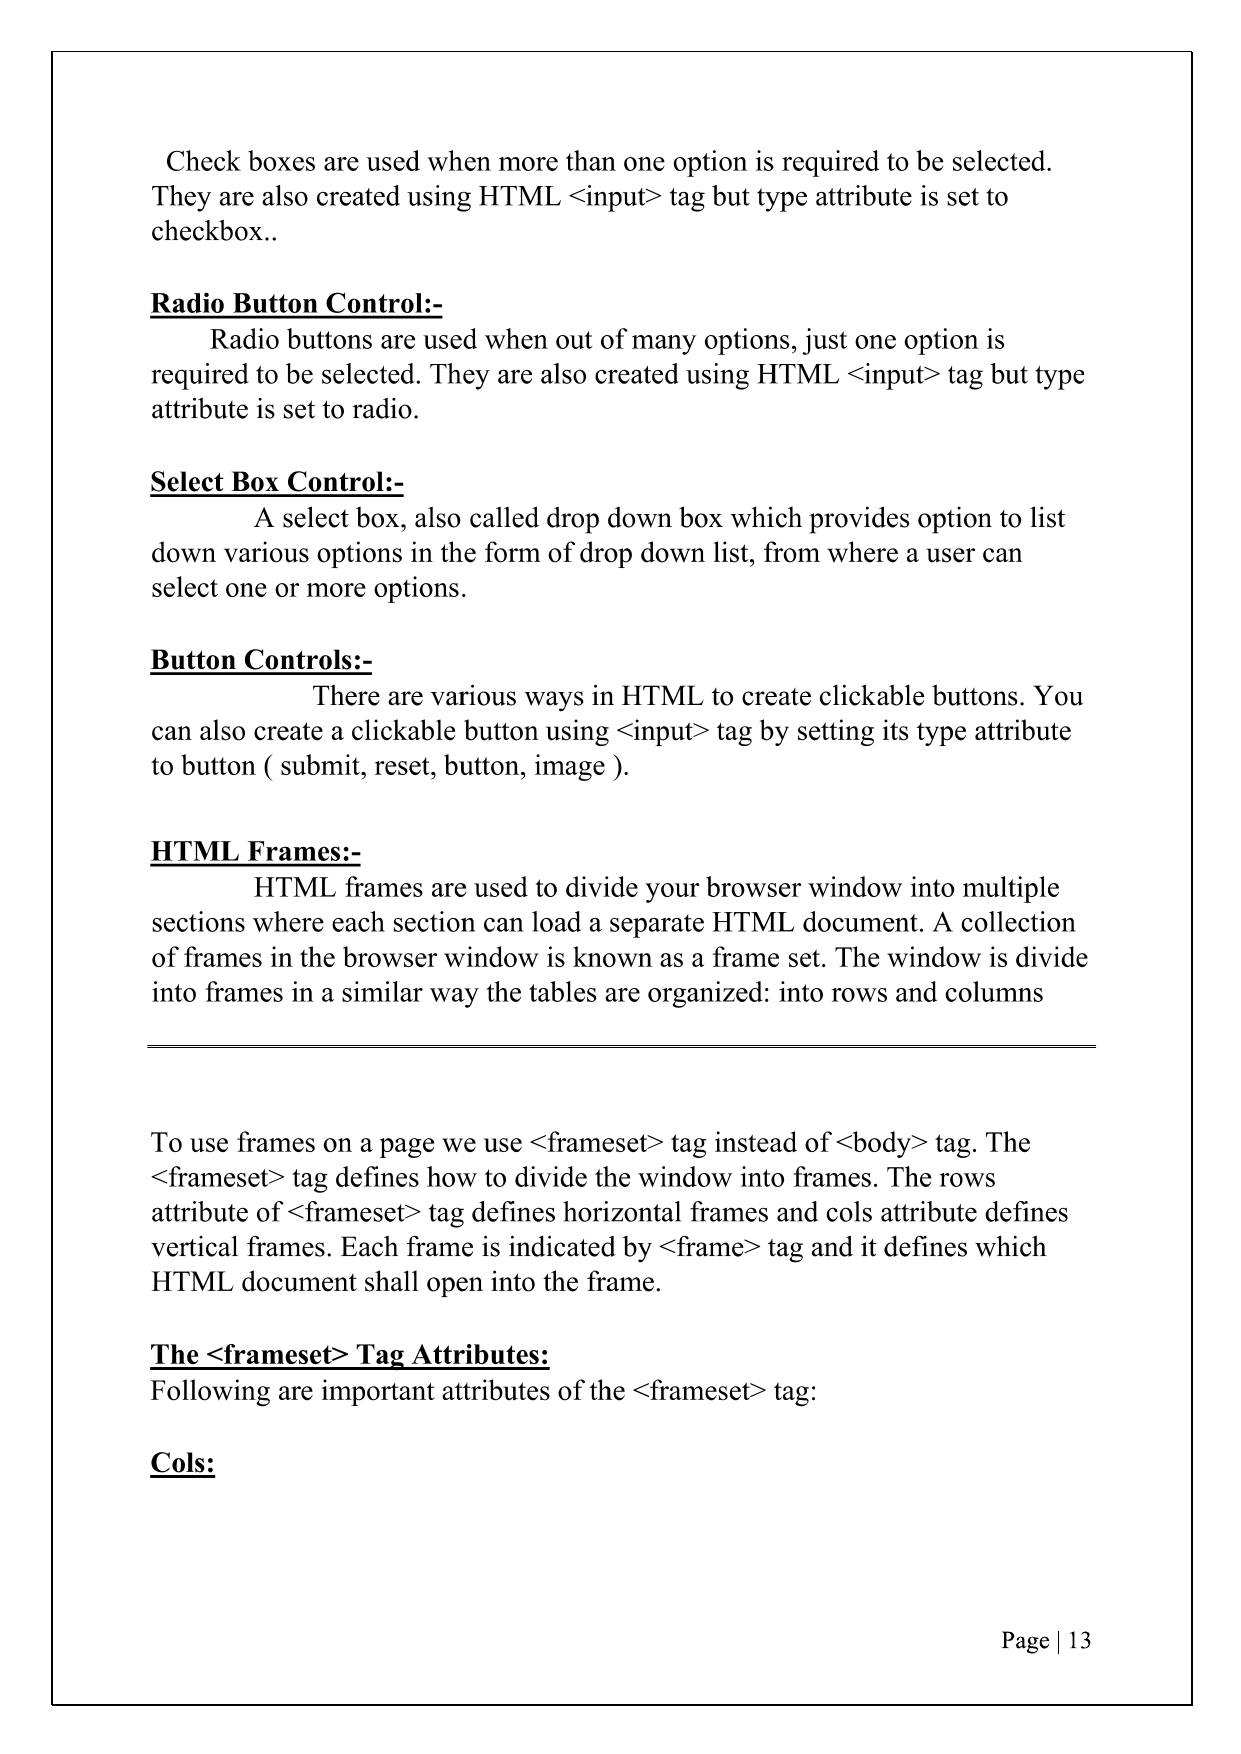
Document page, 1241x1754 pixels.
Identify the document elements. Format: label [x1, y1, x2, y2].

picture [146, 841, 1097, 1048]
picture [149, 150, 1085, 781]
picture [149, 1130, 1068, 1478]
